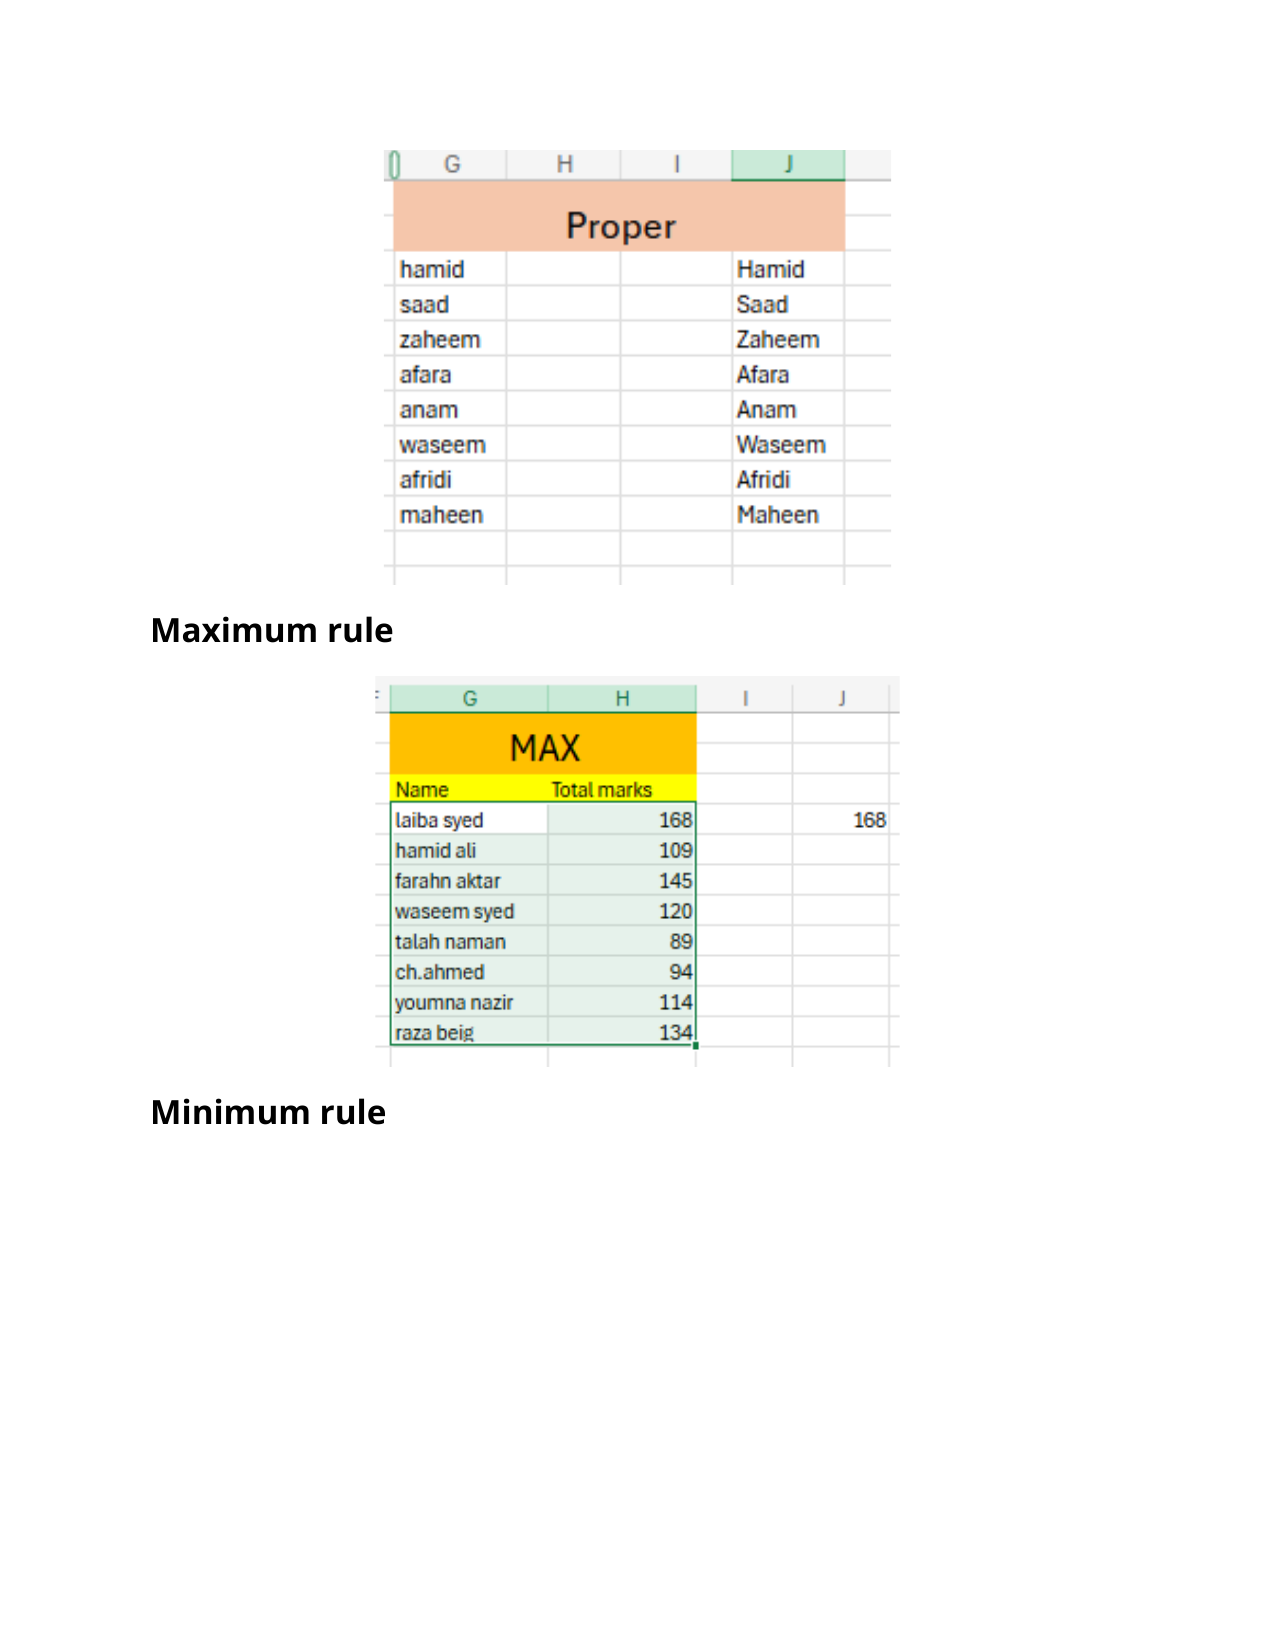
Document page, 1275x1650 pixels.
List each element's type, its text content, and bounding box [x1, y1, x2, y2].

text Maximum rule [150, 607, 1125, 652]
text Minimum rule [150, 1088, 1125, 1134]
